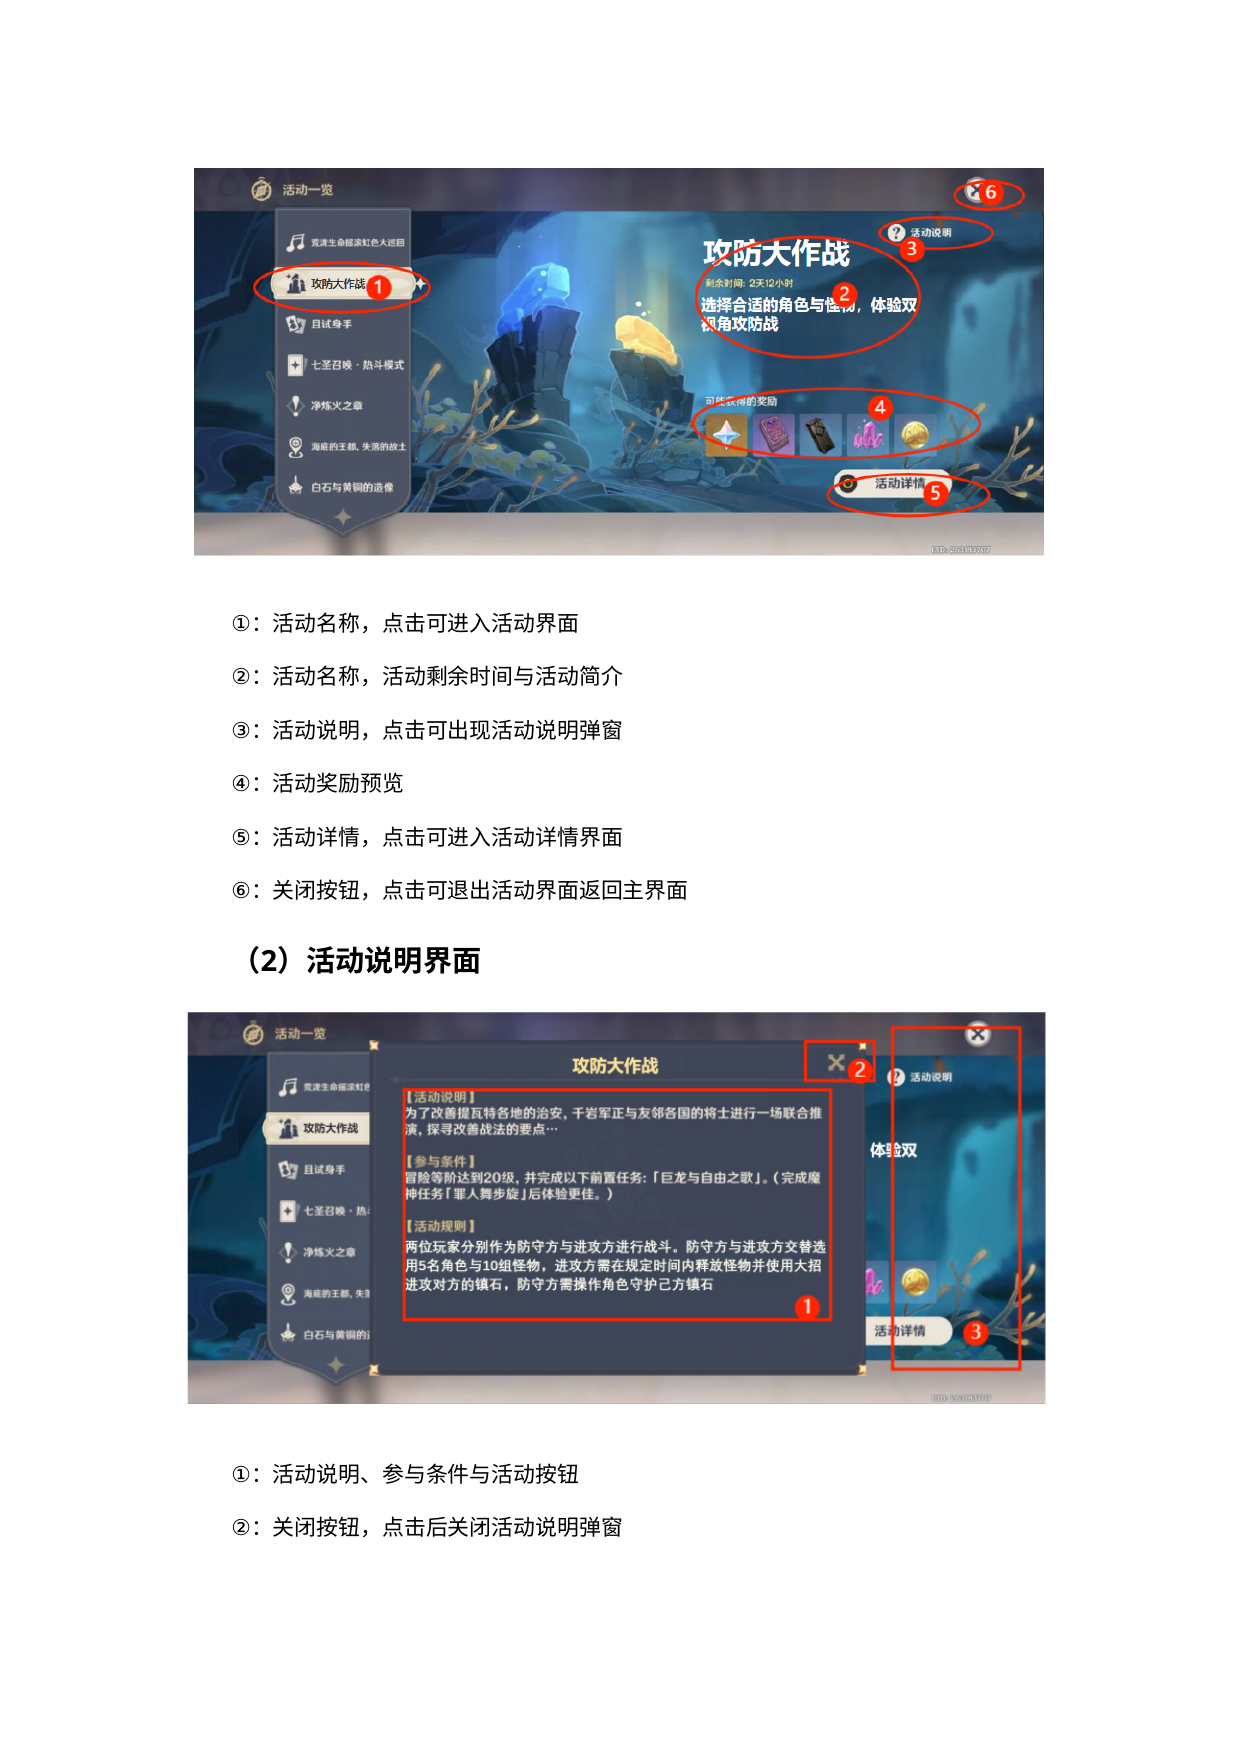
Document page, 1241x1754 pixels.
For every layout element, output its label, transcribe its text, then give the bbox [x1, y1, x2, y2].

list ②：关闭按钮，点击后关闭活动说明弹窗 [187, 1510, 1053, 1542]
picture [187, 162, 1052, 562]
picture [187, 1012, 1047, 1406]
list ②：活动名称，活动剩余时间与活动简介 [187, 659, 1053, 692]
list ①：活动说明、参与条件与活动按钮 [187, 1456, 1053, 1489]
list ③：活动说明，点击可出现活动说明弹窗 [187, 713, 1053, 745]
list 活动说明界面 [187, 927, 1053, 992]
list ⑤：活动详情，点击可进入活动详情界面 [187, 820, 1053, 852]
list ①：活动名称，点击可进入活动界面 [187, 606, 1053, 638]
list ④：活动奖励预览 [187, 766, 1053, 799]
list ⑥：关闭按钮，点击可退出活动界面返回主界面 [187, 873, 1053, 906]
